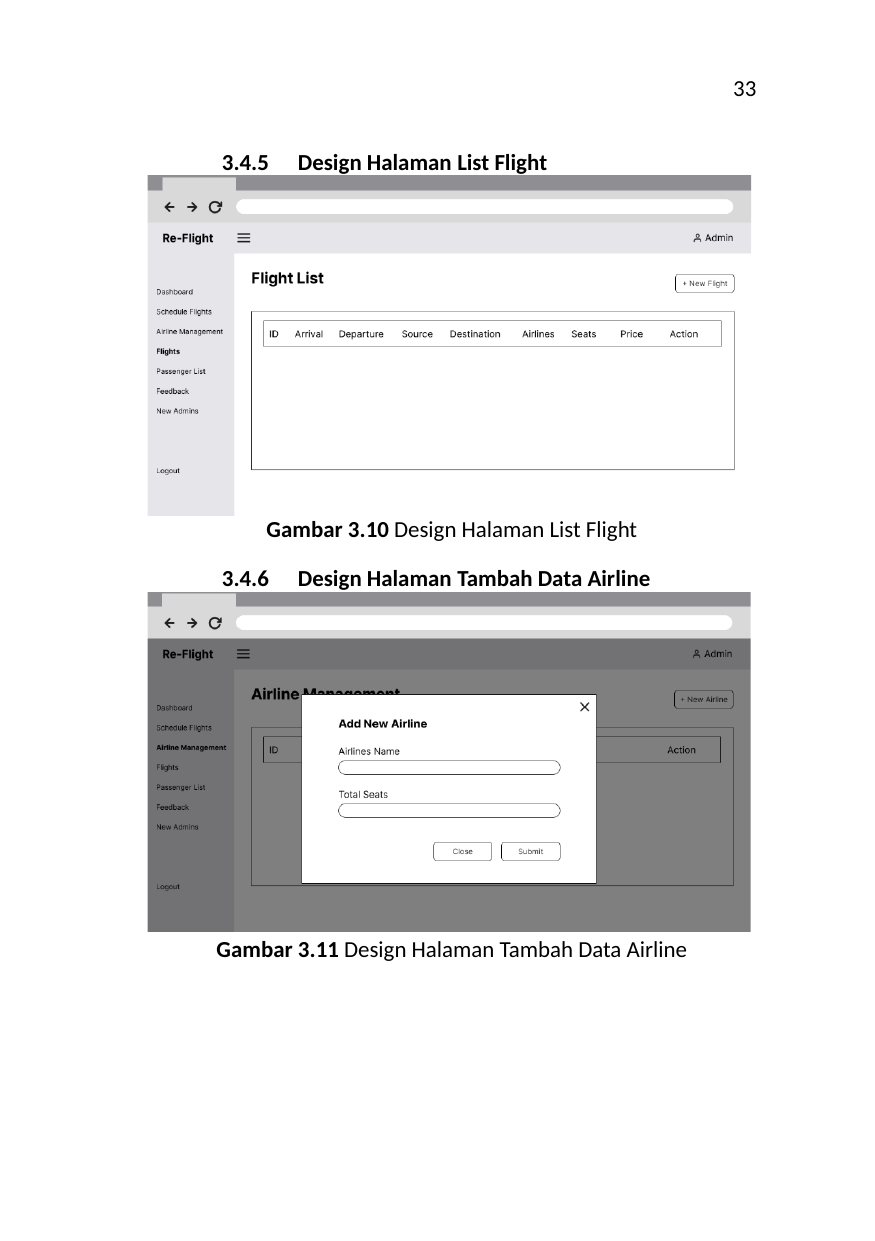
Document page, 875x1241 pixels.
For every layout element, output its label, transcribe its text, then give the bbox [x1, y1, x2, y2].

subtitle Design Halaman Tambah Data Airline [222, 564, 756, 592]
text Gambar 3.11 Design Halaman Tambah Data Airline [148, 935, 756, 963]
picture [147, 175, 752, 516]
picture [147, 592, 751, 932]
text Gambar 3.10 Design Halaman List Flight [148, 515, 756, 543]
subtitle Design Halaman List Flight [222, 148, 756, 176]
